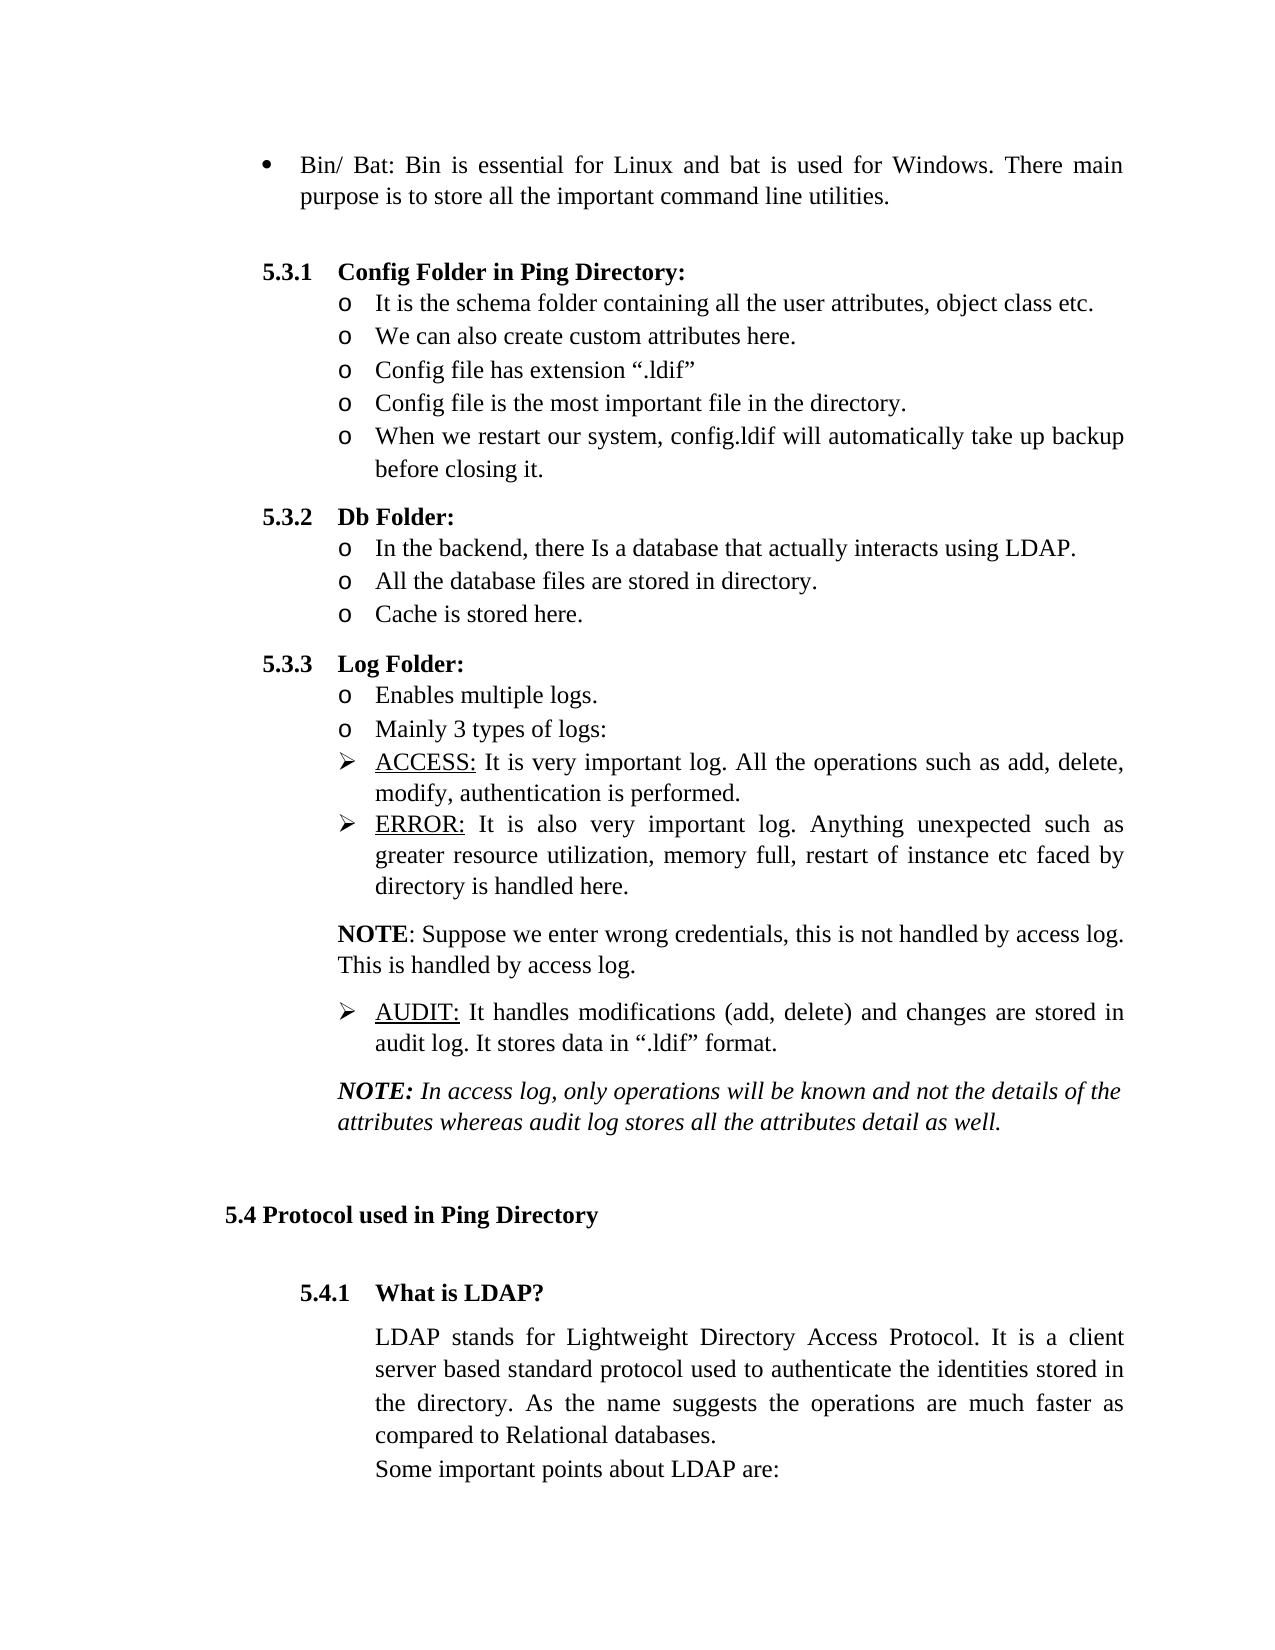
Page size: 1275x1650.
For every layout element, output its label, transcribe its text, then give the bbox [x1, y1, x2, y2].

list All the database files are stored in directory. [337, 566, 1125, 597]
subtitle Protocol used in Ping Directory [225, 1200, 1125, 1229]
list AUDIT: It handles modifications (add, delete) and changes are stored in audit log. It stores data in “.ldif” format. [337, 997, 1125, 1057]
list Config file is the most important file in the directory. [337, 388, 1125, 419]
list Cache is stored here. [337, 599, 1125, 630]
list Bin/ Bat: Bin is essential for Linux and bat is used for Windows. There main purpose is to store all the important command line utilities. [262, 150, 1125, 210]
list ACCESS: It is very important log. All the operations such as add, delete, modify, authentication is performed. [337, 747, 1125, 807]
list LDAP stands for Lightweight Directory Access Protocol. It is a client server based standard protocol used to authenticate the identities stored in the directory. As the name suggests the operations are much faster as compared to Relational databases. [375, 1322, 1125, 1449]
list Config file has extension “.ldif” [337, 355, 1125, 386]
subtitle Log Folder: [262, 649, 1125, 678]
list Enables multiple logs. [337, 680, 1125, 711]
text NOTE: In access log, only operations will be known and not the details of the attributes whereas audit log stores all the attributes detail as well. [337, 1076, 1125, 1136]
list We can also create custom attributes here. [337, 321, 1125, 352]
subtitle What is LDAP? [300, 1278, 1125, 1307]
list In the backend, there Is a database that actually interacts using LDAP. [337, 533, 1125, 564]
list It is the schema folder containing all the user attributes, object class etc. [337, 288, 1125, 319]
subtitle Config Folder in Ping Directory: [262, 257, 1125, 286]
list ERROR: It is also very important log. Anything unexpected such as greater resource utilization, memory full, restart of instance etc faced by directory is handled here. [337, 809, 1125, 900]
subtitle Db Folder: [262, 502, 1125, 531]
list When we restart our system, config.ldif will automatically take up backup before closing it. [337, 421, 1125, 483]
list Mainly 3 types of logs: [337, 714, 1125, 744]
text NOTE: Suppose we enter wrong credentials, this is not handled by access log. This is handled by access log. [337, 919, 1125, 978]
list Some important points about LDAP are: [375, 1454, 1125, 1482]
